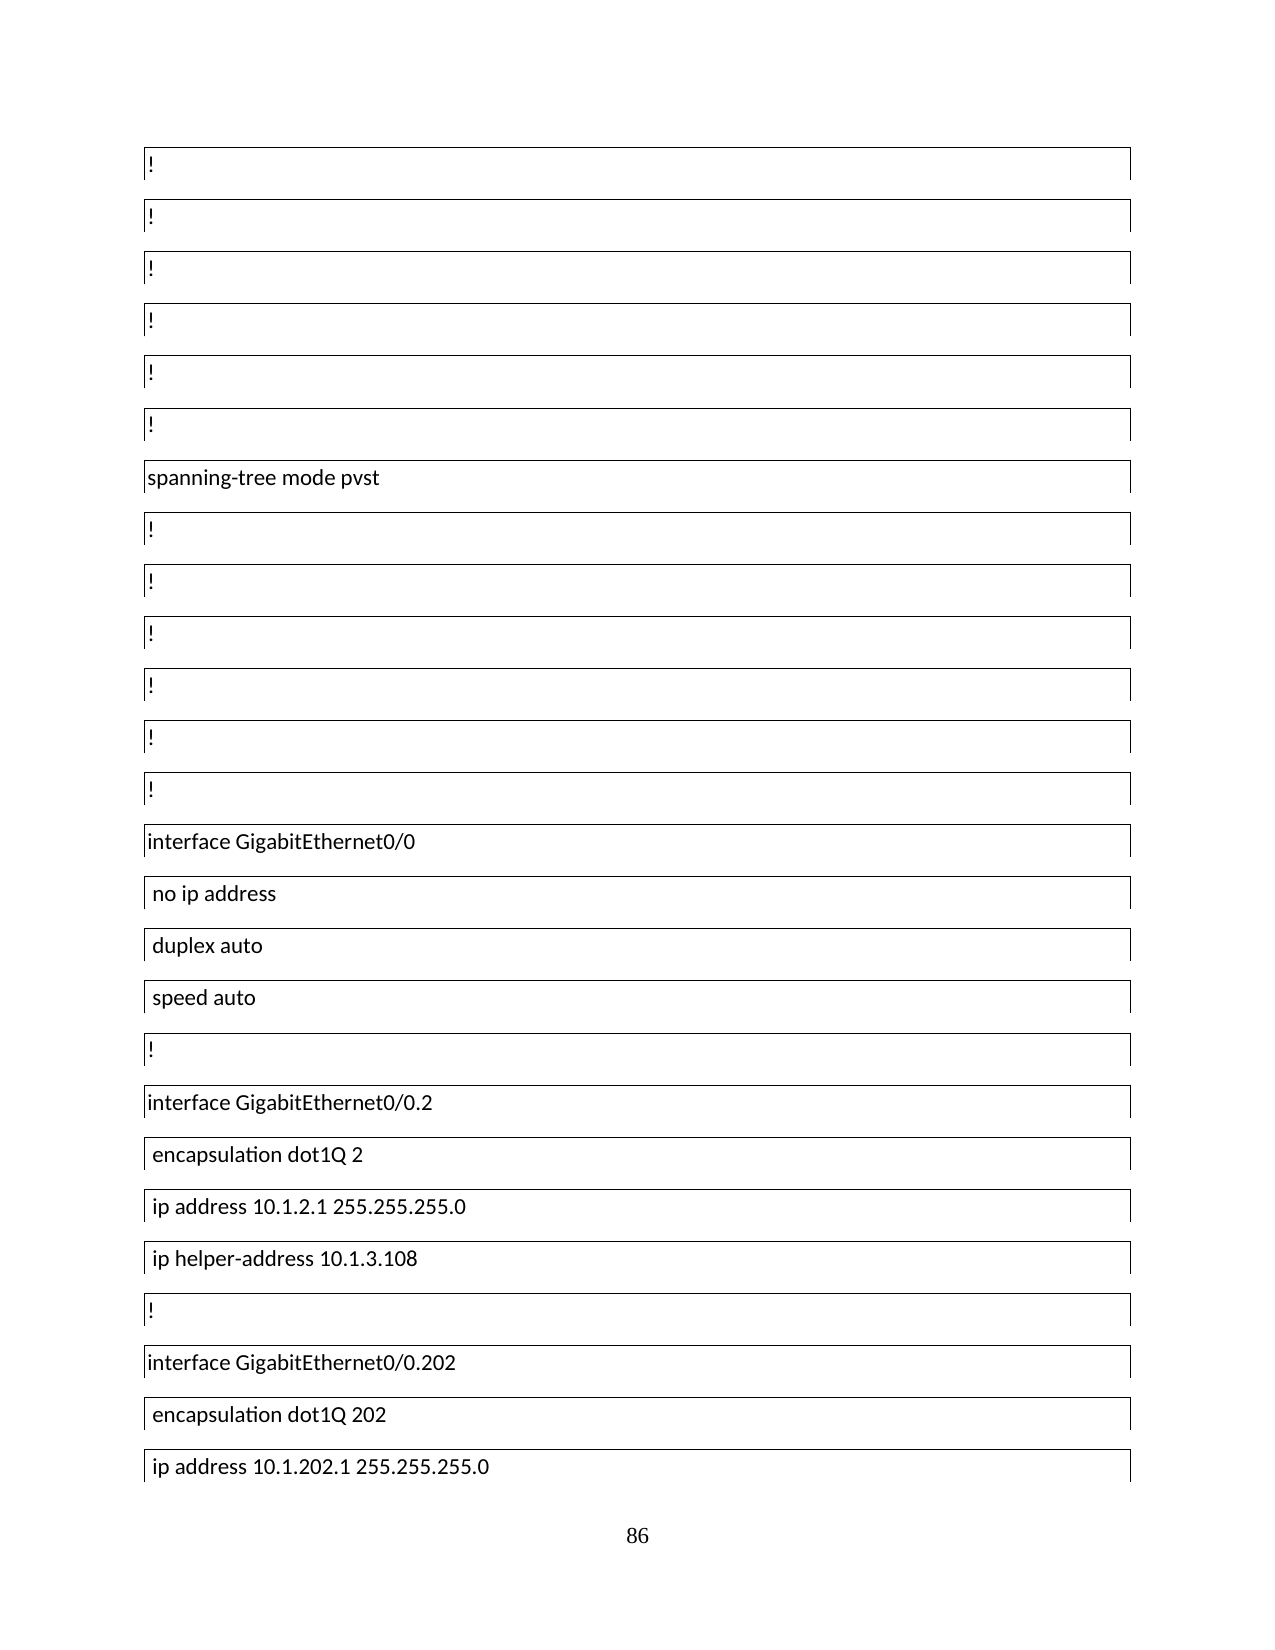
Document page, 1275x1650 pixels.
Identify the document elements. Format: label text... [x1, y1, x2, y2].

text no ip address [145, 877, 1130, 909]
text ! [145, 1294, 1130, 1326]
text ! [145, 1034, 1130, 1066]
text ! [145, 773, 1130, 805]
text ! [145, 565, 1130, 597]
text speed auto [145, 981, 1130, 1013]
text encapsulation dot1Q 202 [145, 1398, 1130, 1430]
text ip address 10.1.202.1 255.255.255.0 [145, 1450, 1130, 1482]
text spanning-tree mode pvst [145, 461, 1130, 493]
text encapsulation dot1Q 2 [145, 1138, 1130, 1170]
text ip address 10.1.2.1 255.255.255.0 [145, 1190, 1130, 1222]
text ! [145, 617, 1130, 649]
text interface GigabitEthernet0/0.2 [145, 1086, 1130, 1118]
text ! [145, 356, 1130, 388]
text ! [145, 409, 1130, 441]
text ! [145, 669, 1130, 701]
text interface GigabitEthernet0/0 [145, 825, 1130, 857]
text ! [145, 200, 1130, 232]
text duplex auto [145, 929, 1130, 961]
text ! [145, 721, 1130, 753]
text ! [145, 513, 1130, 545]
text ! [145, 252, 1130, 284]
text ! [145, 148, 1130, 180]
text interface GigabitEthernet0/0.202 [145, 1346, 1130, 1378]
text ip helper-address 10.1.3.108 [145, 1242, 1130, 1274]
text ! [145, 304, 1130, 336]
